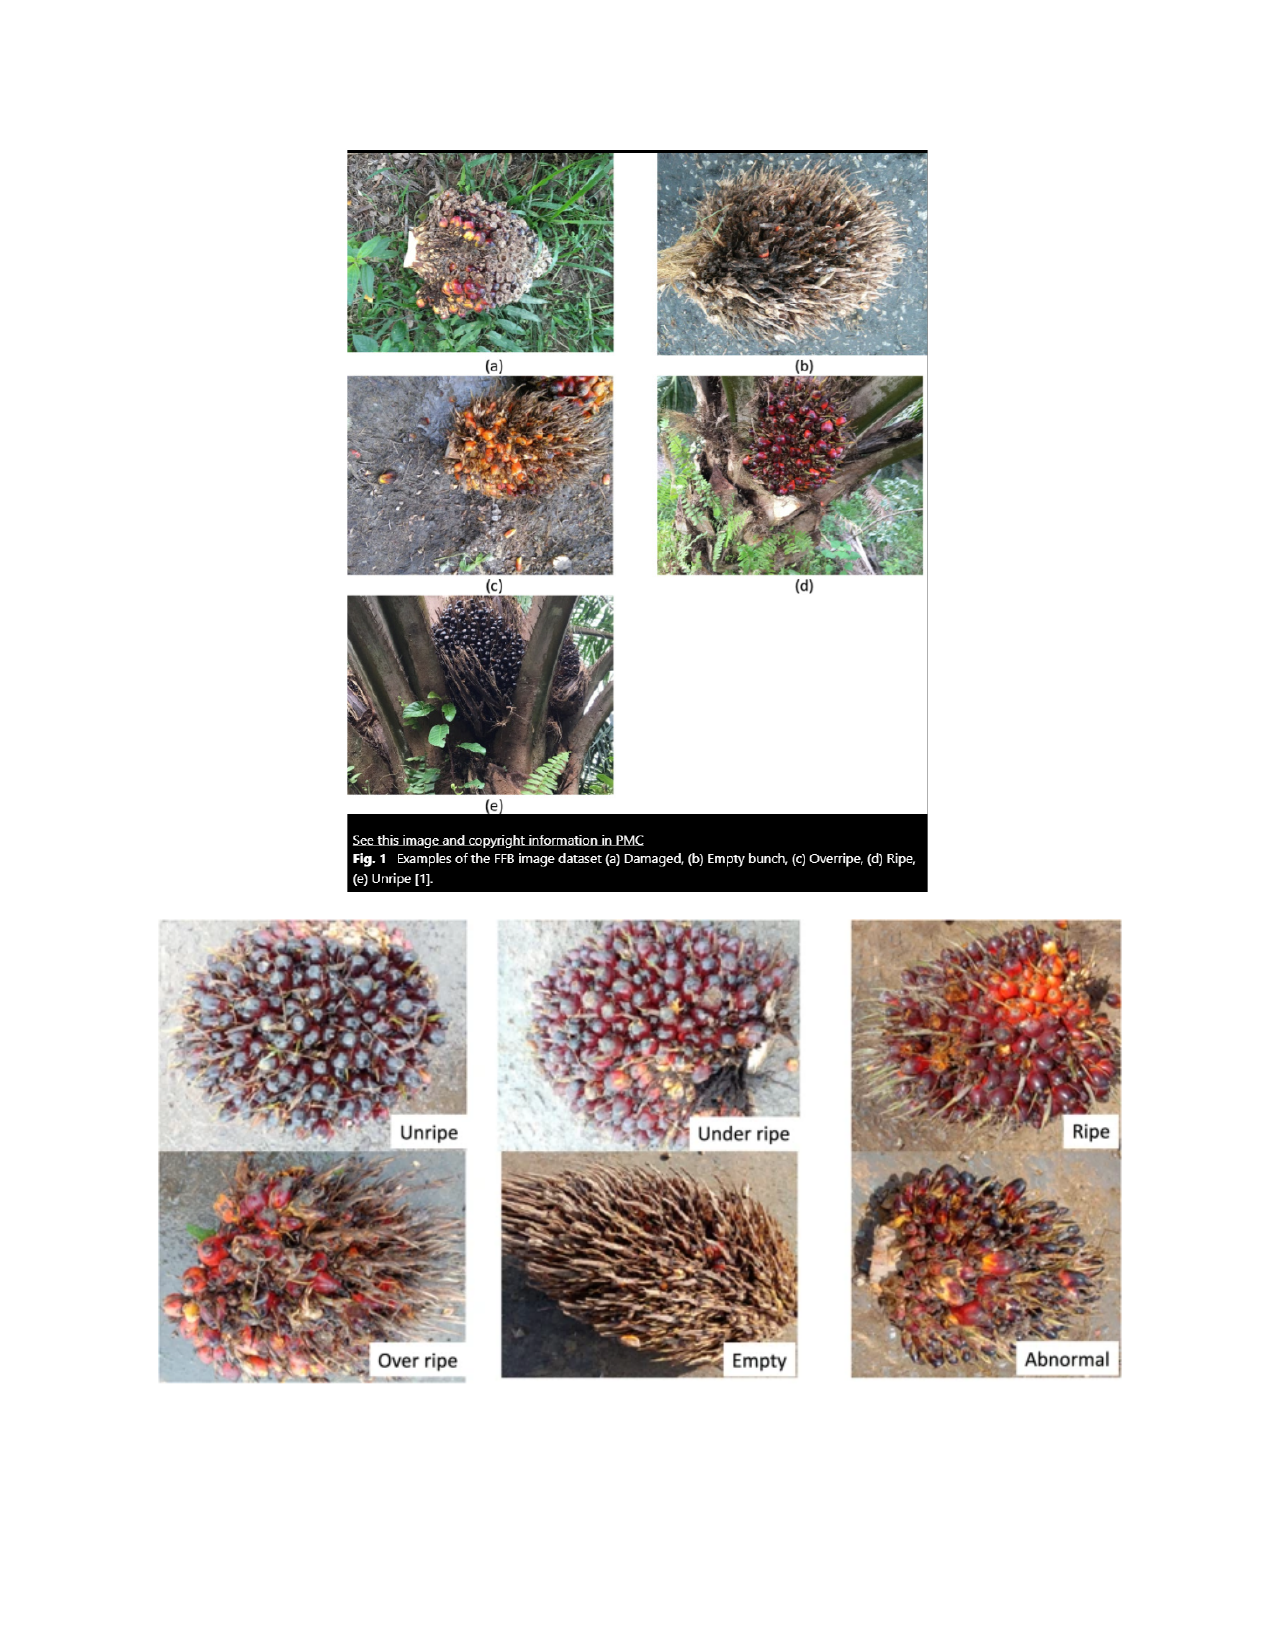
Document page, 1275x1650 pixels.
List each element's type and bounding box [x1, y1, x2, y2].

picture [347, 150, 928, 892]
picture [150, 911, 1125, 1389]
